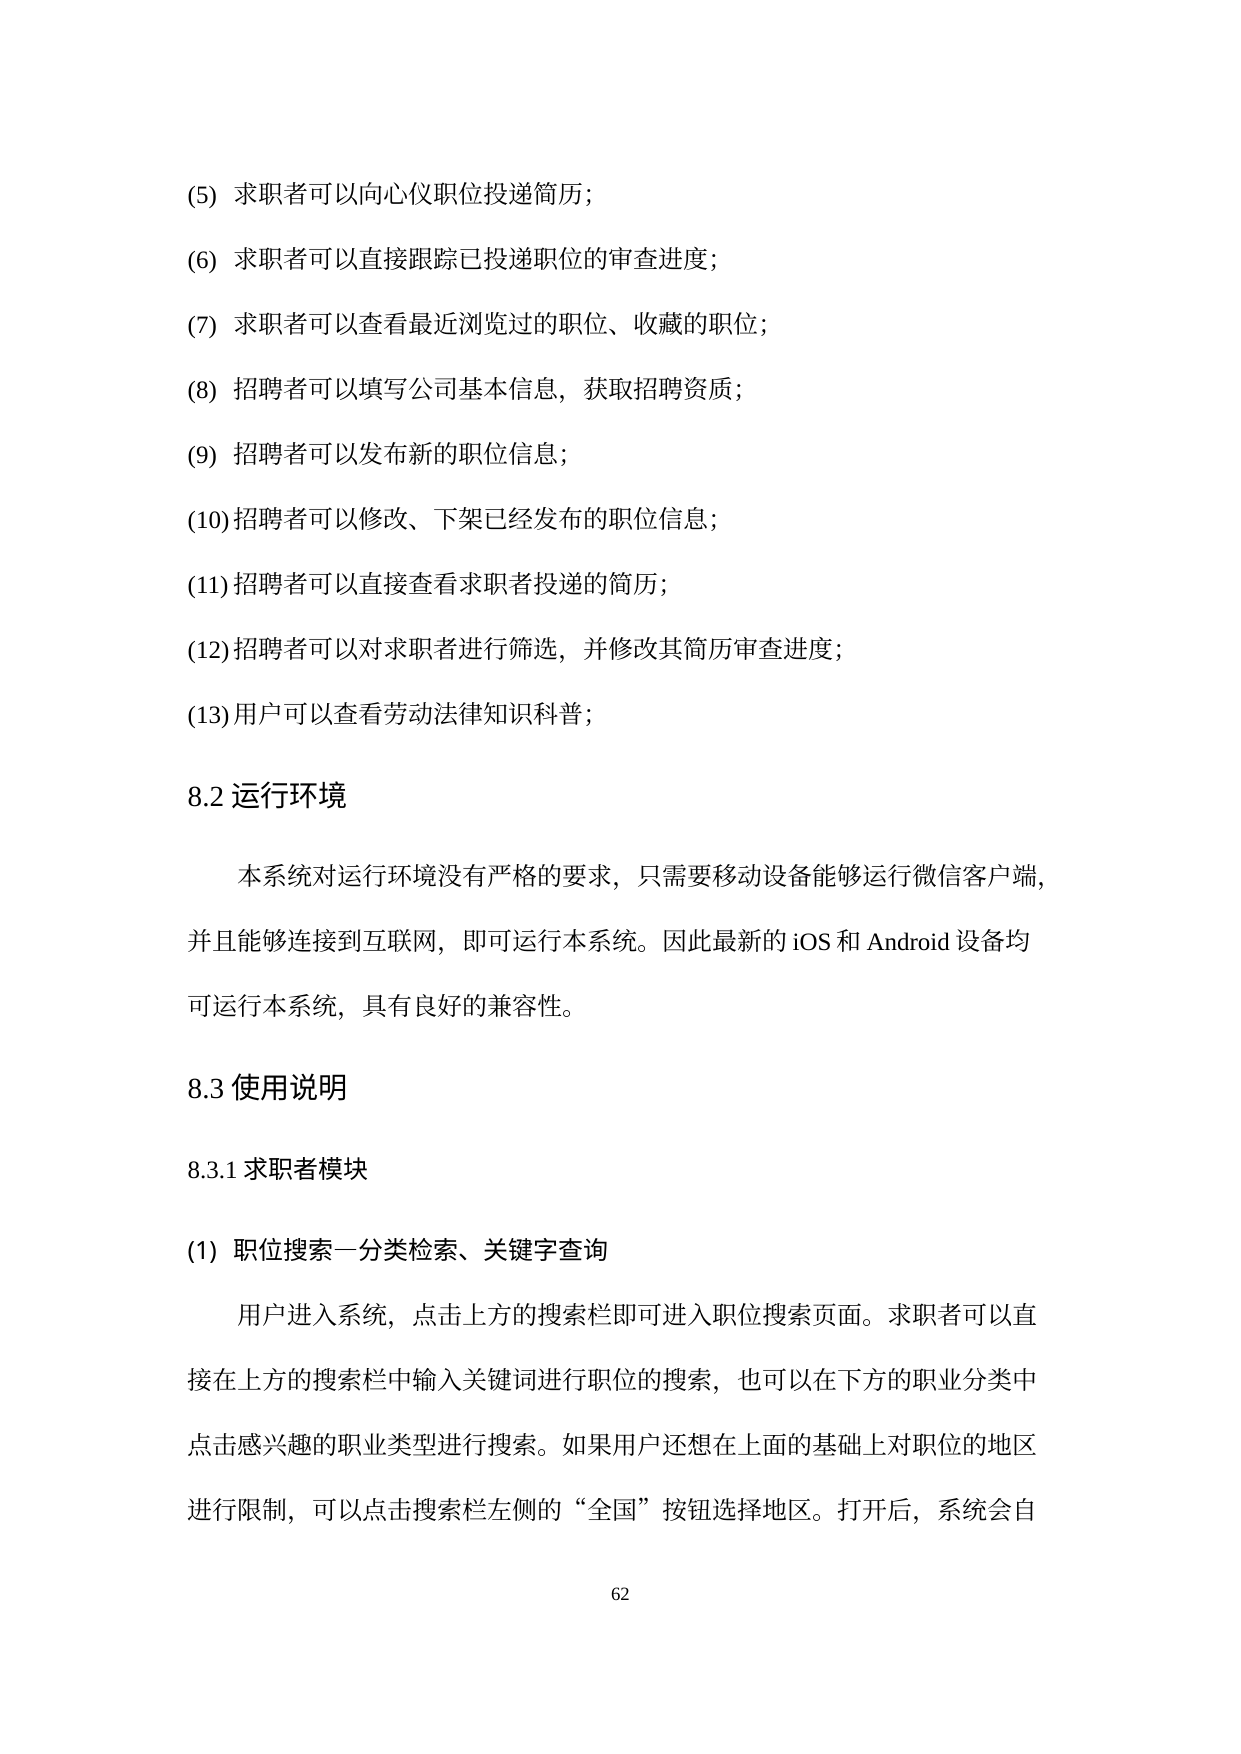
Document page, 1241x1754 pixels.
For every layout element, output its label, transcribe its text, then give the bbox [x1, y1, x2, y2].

list 求职者可以查看最近浏览过的职位、收藏的职位； [187, 290, 1053, 355]
list 招聘者可以直接查看求职者投递的简历； [187, 550, 1053, 615]
text 本系统对运行环境没有严格的要求，只需要移动设备能够运行微信客户端，并且能够连接到互联网，即可运行本系统。因此最新的iOS和Android设备均可运行本系统，具有良好的兼容性。 [187, 842, 1053, 1037]
list 招聘者可以填写公司基本信息，获取招聘资质； [187, 355, 1053, 420]
list 招聘者可以发布新的职位信息； [187, 420, 1053, 485]
list 招聘者可以对求职者进行筛选，并修改其简历审查进度； [187, 615, 1053, 680]
subtitle 8.3 使用说明 [187, 1054, 1053, 1119]
subtitle 8.3.1 求职者模块 [187, 1135, 1053, 1200]
list 招聘者可以修改、下架已经发布的职位信息； [187, 485, 1053, 550]
list 职位搜索—分类检索、关键字查询 [187, 1216, 1053, 1281]
subtitle 8.2 运行环境 [187, 761, 1053, 826]
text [187, 1281, 1053, 1541]
list 求职者可以向心仪职位投递简历； [187, 160, 1053, 225]
list 求职者可以直接跟踪已投递职位的审查进度； [187, 225, 1053, 290]
list 用户可以查看劳动法律知识科普； [187, 680, 1053, 745]
